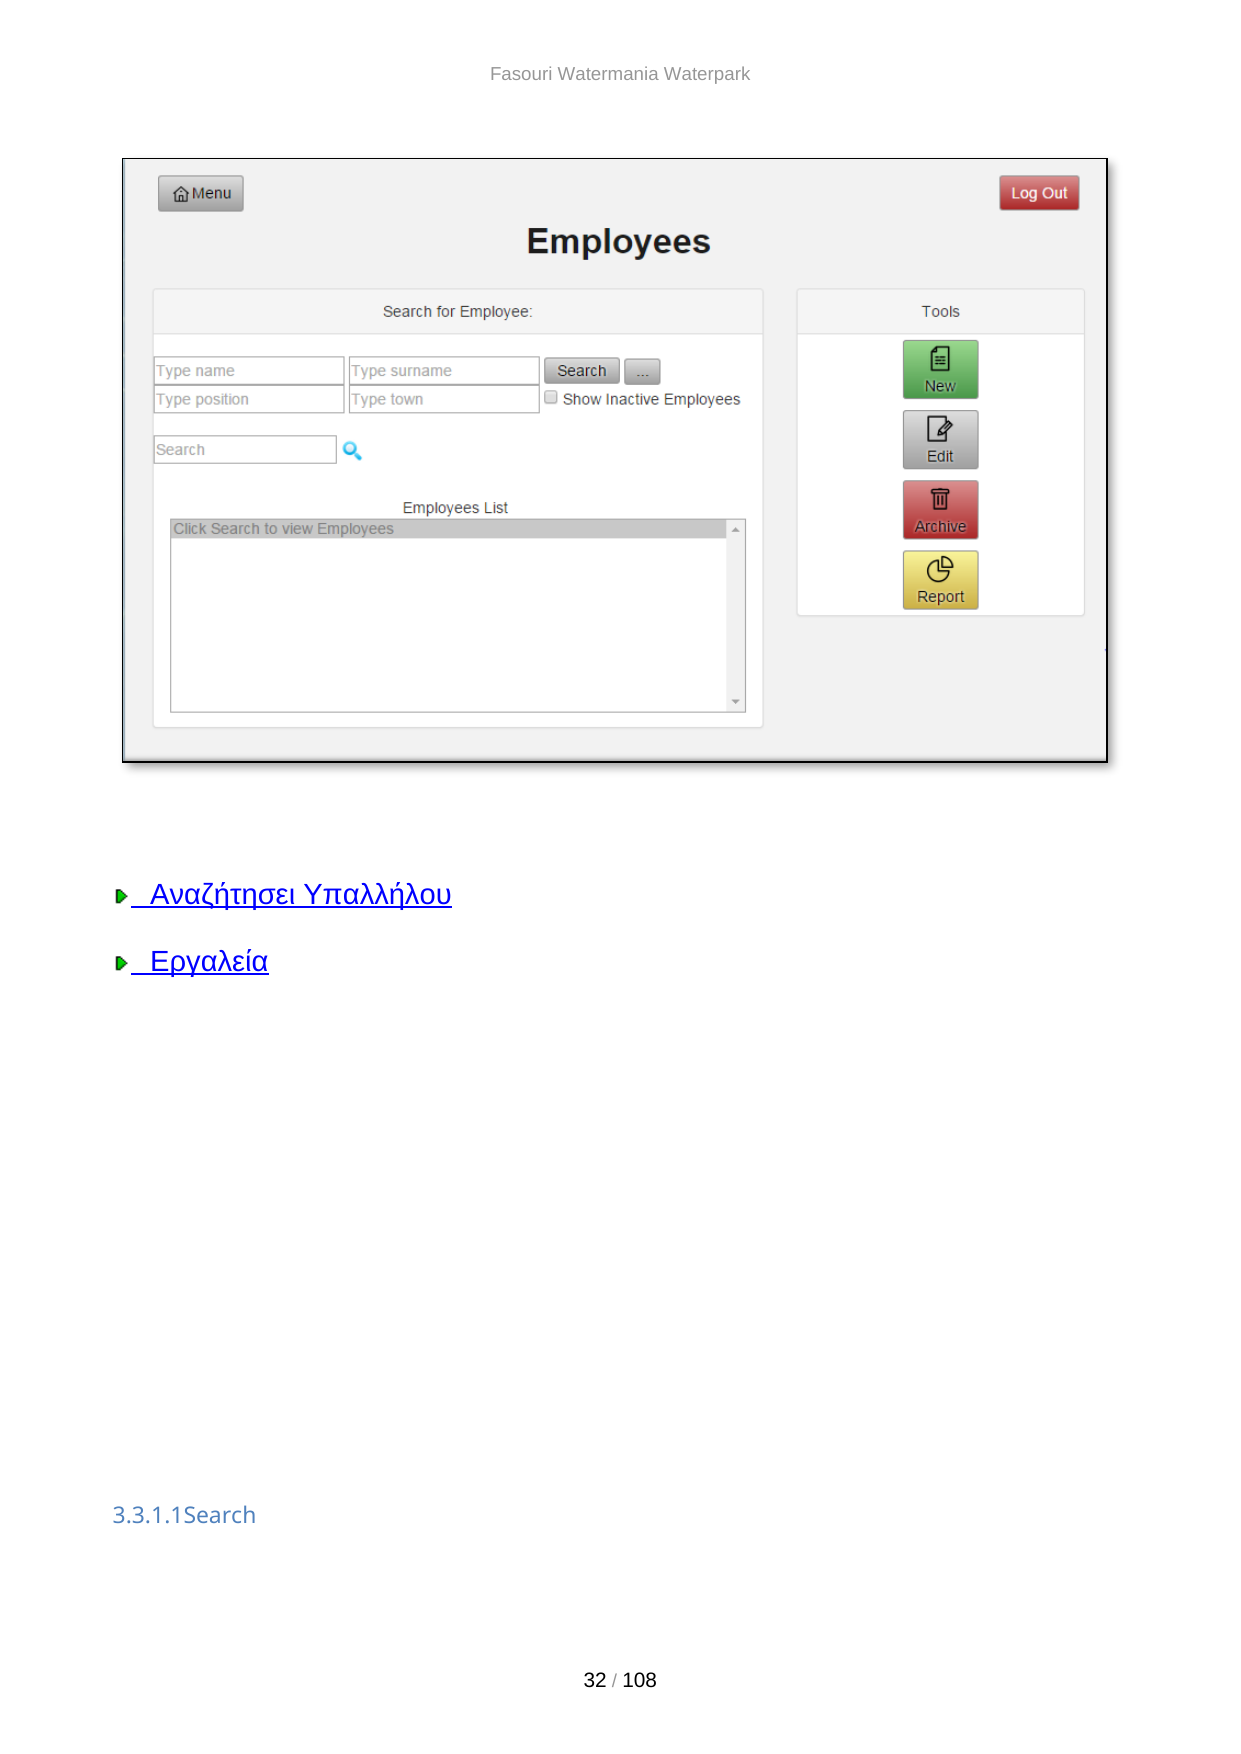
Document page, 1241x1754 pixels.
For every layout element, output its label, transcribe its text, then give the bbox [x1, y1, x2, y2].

list Αναζήτησει Υπαλλήλου [112, 877, 1128, 911]
picture [113, 888, 131, 905]
text 3.3.1.1Search [110, 1497, 1130, 1530]
picture [123, 159, 1106, 761]
picture [113, 955, 131, 972]
list Εργαλεία [112, 944, 1128, 978]
